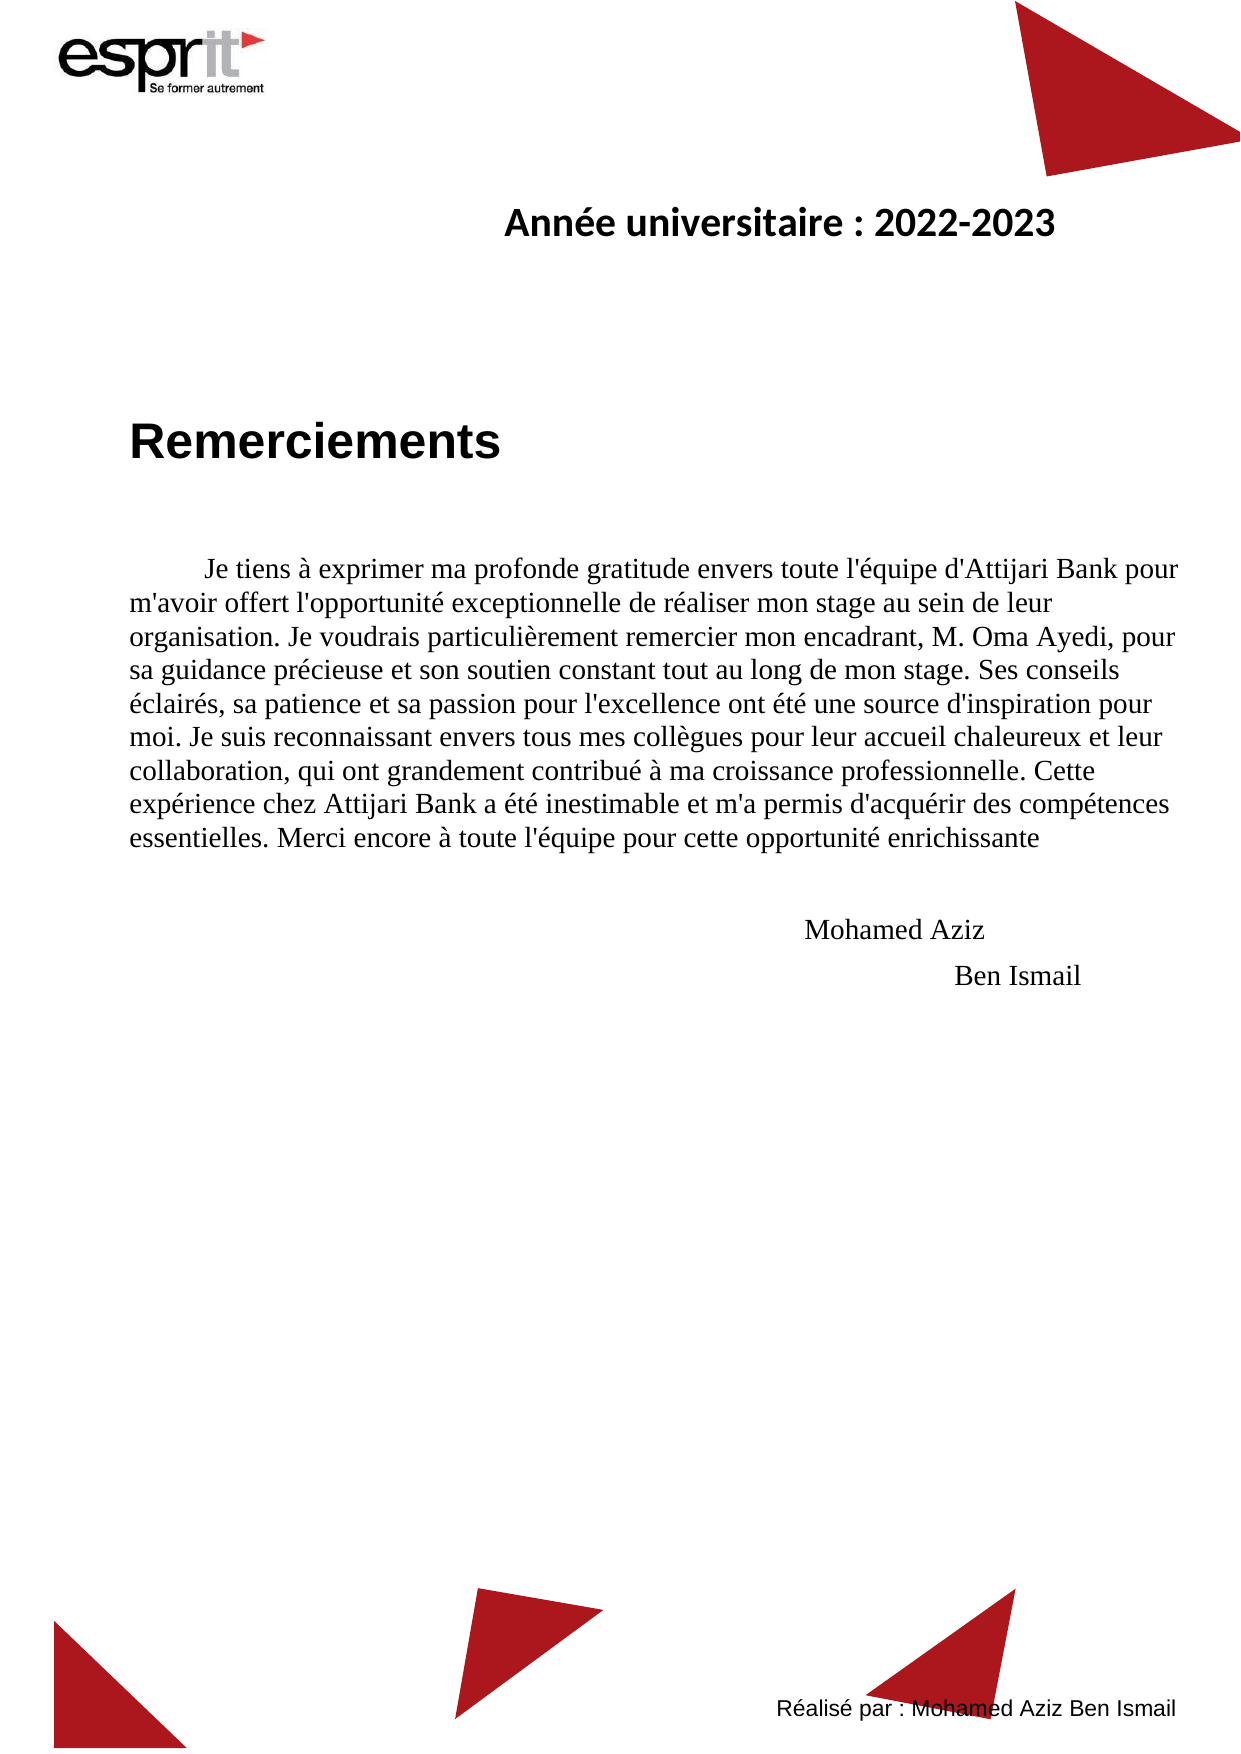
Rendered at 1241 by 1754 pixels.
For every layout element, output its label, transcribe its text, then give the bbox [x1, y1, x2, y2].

text Mohamed Aziz [129, 912, 1198, 946]
subtitle Remerciements [129, 412, 1086, 469]
picture [54, 28, 269, 96]
text Je tiens à exprimer ma profonde gratitude envers toute l'équipe d'Attijari Bank pour m'avoir offert l'opportunité exceptionnelle de réaliser mon stage au sein de leur organisation. Je voudrais particulièrement remercier mon encadrant, M. Oma Ayedi, pour sa guidance précieuse et son soutien constant tout au long de mon stage. Ses conseils éclairés, sa patience et sa passion pour l'excellence ont été une source d'inspiration pour moi. Je suis reconnaissant envers tous mes collègues pour leur accueil chaleureux et leur collaboration, qui ont grandement contribué à ma croissance professionnelle. Cette expérience chez Attijari Bank a été inestimable et m'a permis d'acquérir des compétences essentielles. Merci encore à toute l'équipe pour cette opportunité enrichissante [129, 552, 1198, 853]
text Année universitaire : 2022-2023 [504, 196, 1198, 247]
text Ben Ismail [129, 958, 1198, 992]
